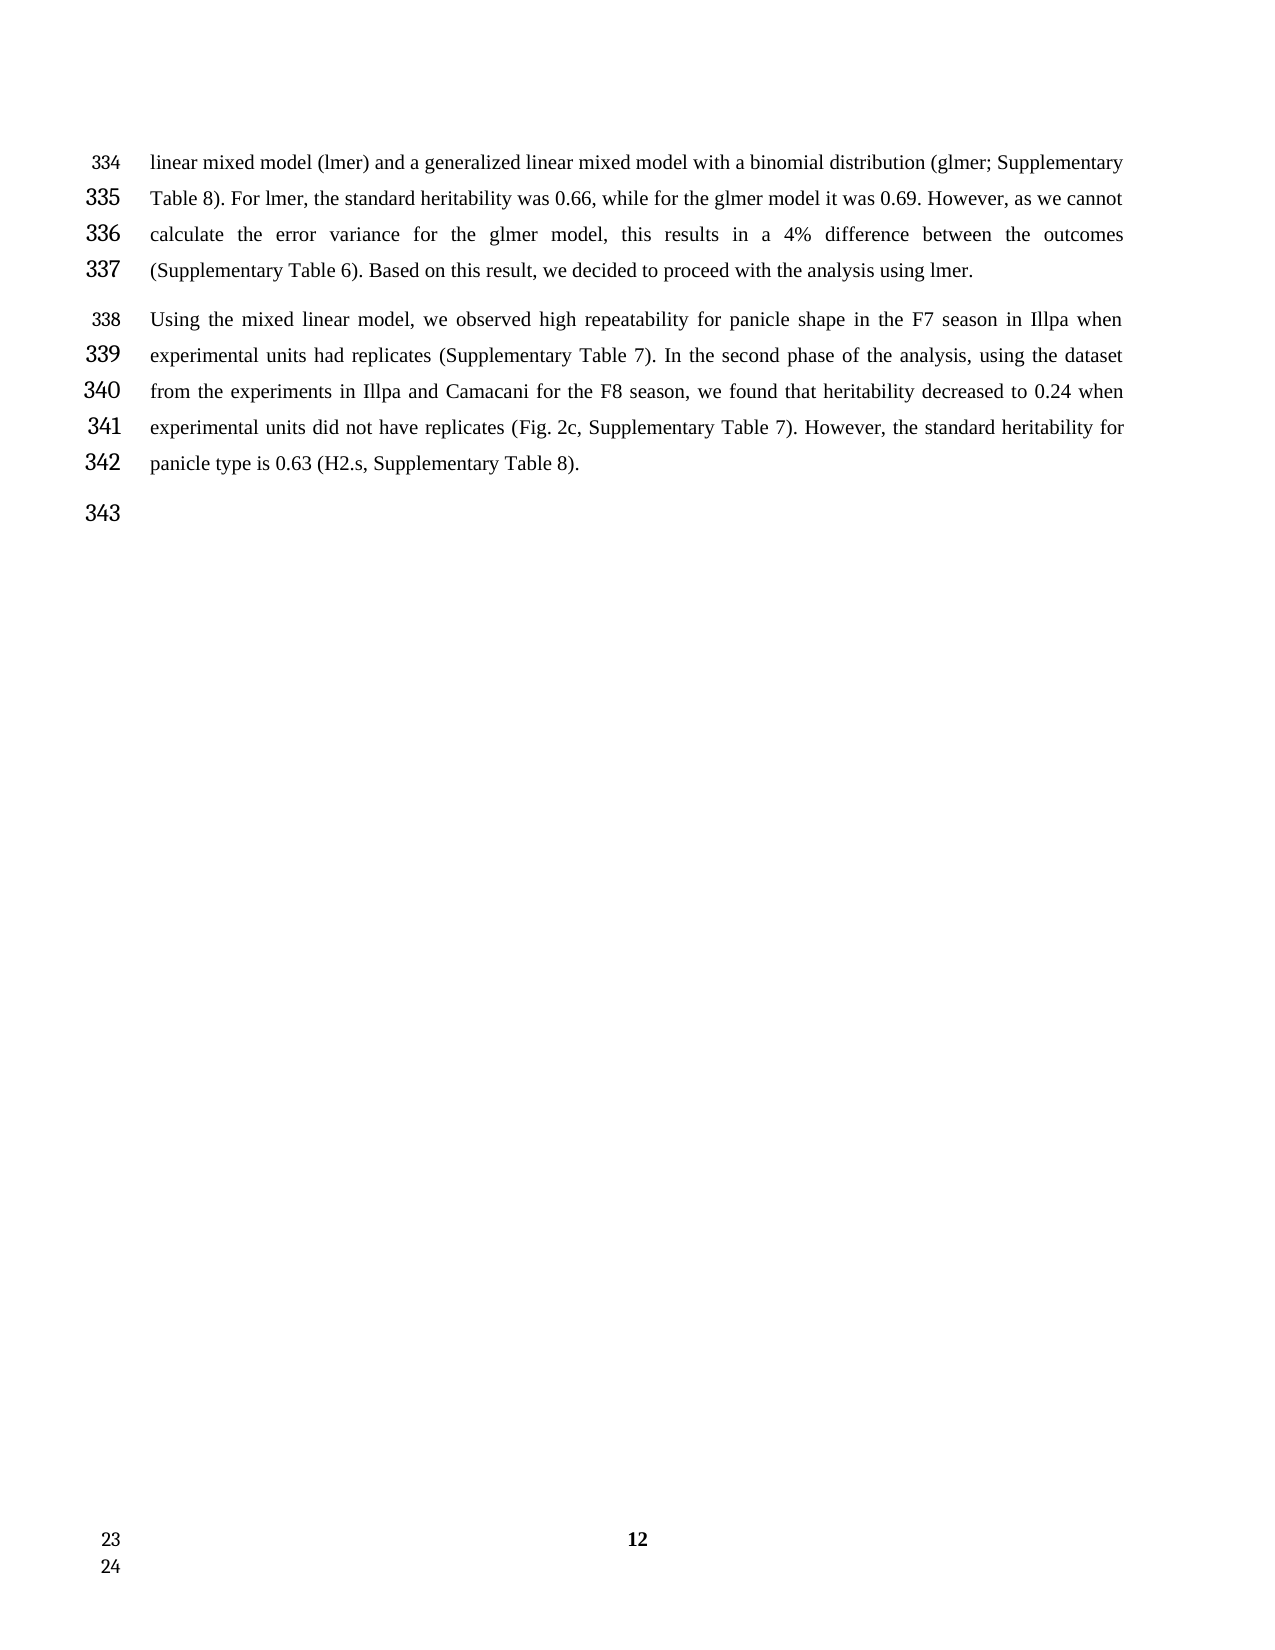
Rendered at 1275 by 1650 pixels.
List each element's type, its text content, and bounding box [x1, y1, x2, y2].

text Using the mixed linear model, we observed high repeatability for panicle shape in the F7 season in Illpa when experimental units had replicates (Supplementary Table 7). In the second phase of the analysis, using the dataset from the experiments in Illpa and Camacani for the F8 season, we found that heritability decreased to 0.24 when experimental units did not have replicates (Fig. 2c, Supplementary Table 7). However, the standard heritability for panicle type is 0.63 (H2.s, Supplementary Table 8). [150, 307, 1125, 475]
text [150, 150, 1125, 282]
